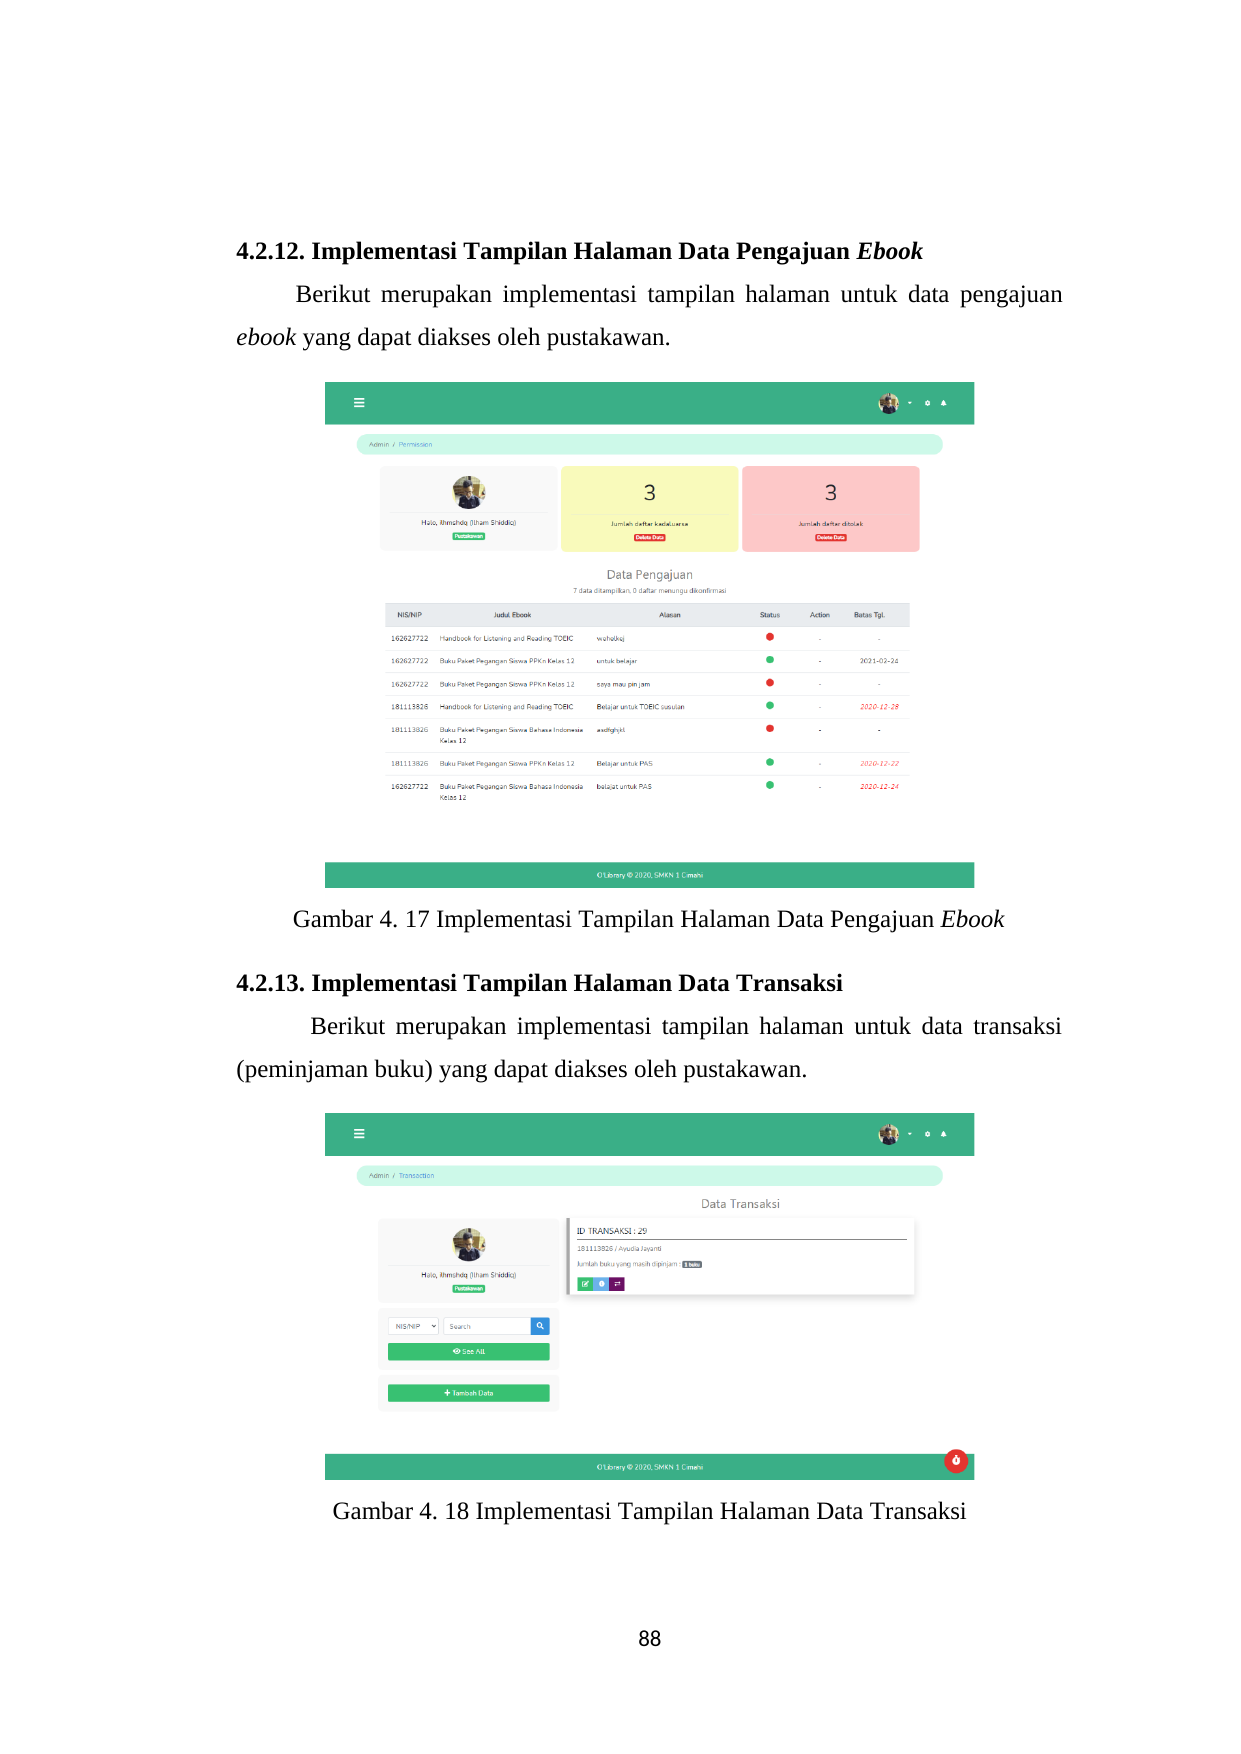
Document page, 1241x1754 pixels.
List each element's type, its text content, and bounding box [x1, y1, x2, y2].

text Berikut merupakan implementasi tampilan halaman untuk data transaksi (peminjaman buku) yang dapat diakses oleh pustakawan. [236, 1011, 1063, 1083]
subtitle Implementasi Tampilan Halaman Data Transaksi [236, 968, 1063, 997]
text Gambar 4. 18 Implementasi Tampilan Halaman Data Transaksi [236, 1496, 1063, 1524]
picture [325, 382, 975, 888]
text Gambar 4. 17 Implementasi Tampilan Halaman Data Pengajuan Ebook [236, 904, 1063, 933]
subtitle Implementasi Tampilan Halaman Data Pengajuan Ebook [236, 236, 1063, 265]
text Berikut merupakan implementasi tampilan halaman untuk data pengajuan ebook yang dapat diakses oleh pustakawan. [236, 279, 1063, 351]
picture [325, 1113, 975, 1480]
